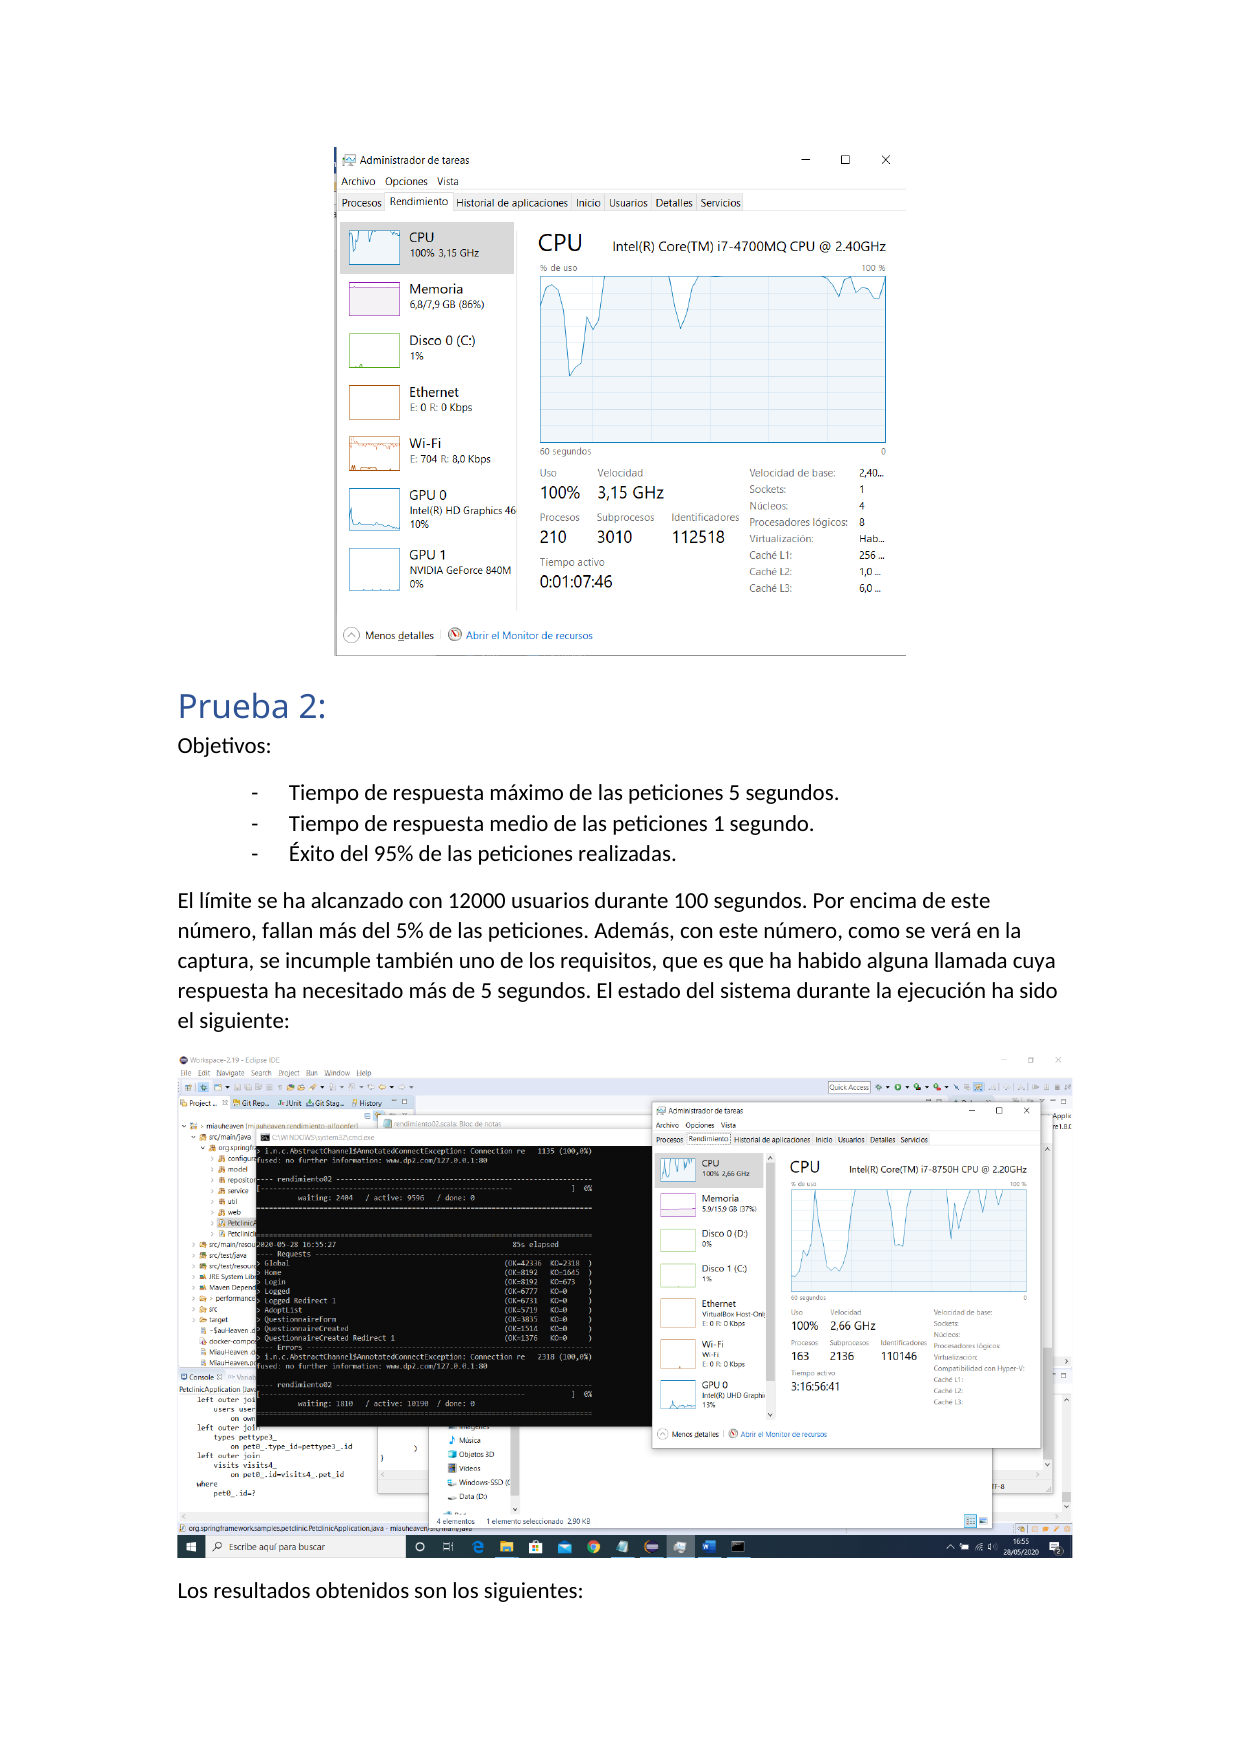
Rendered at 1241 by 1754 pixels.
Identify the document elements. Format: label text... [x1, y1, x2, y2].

list Éxito del 95% de las peticiones realizadas. [251, 839, 1063, 867]
text Objetivos: [177, 732, 1063, 760]
subtitle Prueba 2: [177, 683, 1063, 728]
text El límite se ha alcanzado con 12000 usuarios durante 100 segundos. Por encima de este número, fallan más del 5% de las peticiones. Además, con este número, como se verá en la captura, se incumple también uno de los requisitos, que es que ha habido alguna llamada cuya respuesta ha necesitado más de 5 segundos. El estado del sistema durante la ejecución ha sido el siguiente: [177, 886, 1063, 1035]
picture [177, 1053, 1073, 1558]
text Los resultados obtenidos son los siguientes: [177, 1576, 1063, 1604]
list Tiempo de respuesta máximo de las peticiones 5 segundos. [251, 778, 1063, 807]
list Tiempo de respuesta medio de las peticiones 1 segundo. [251, 809, 1063, 837]
picture [334, 147, 906, 656]
